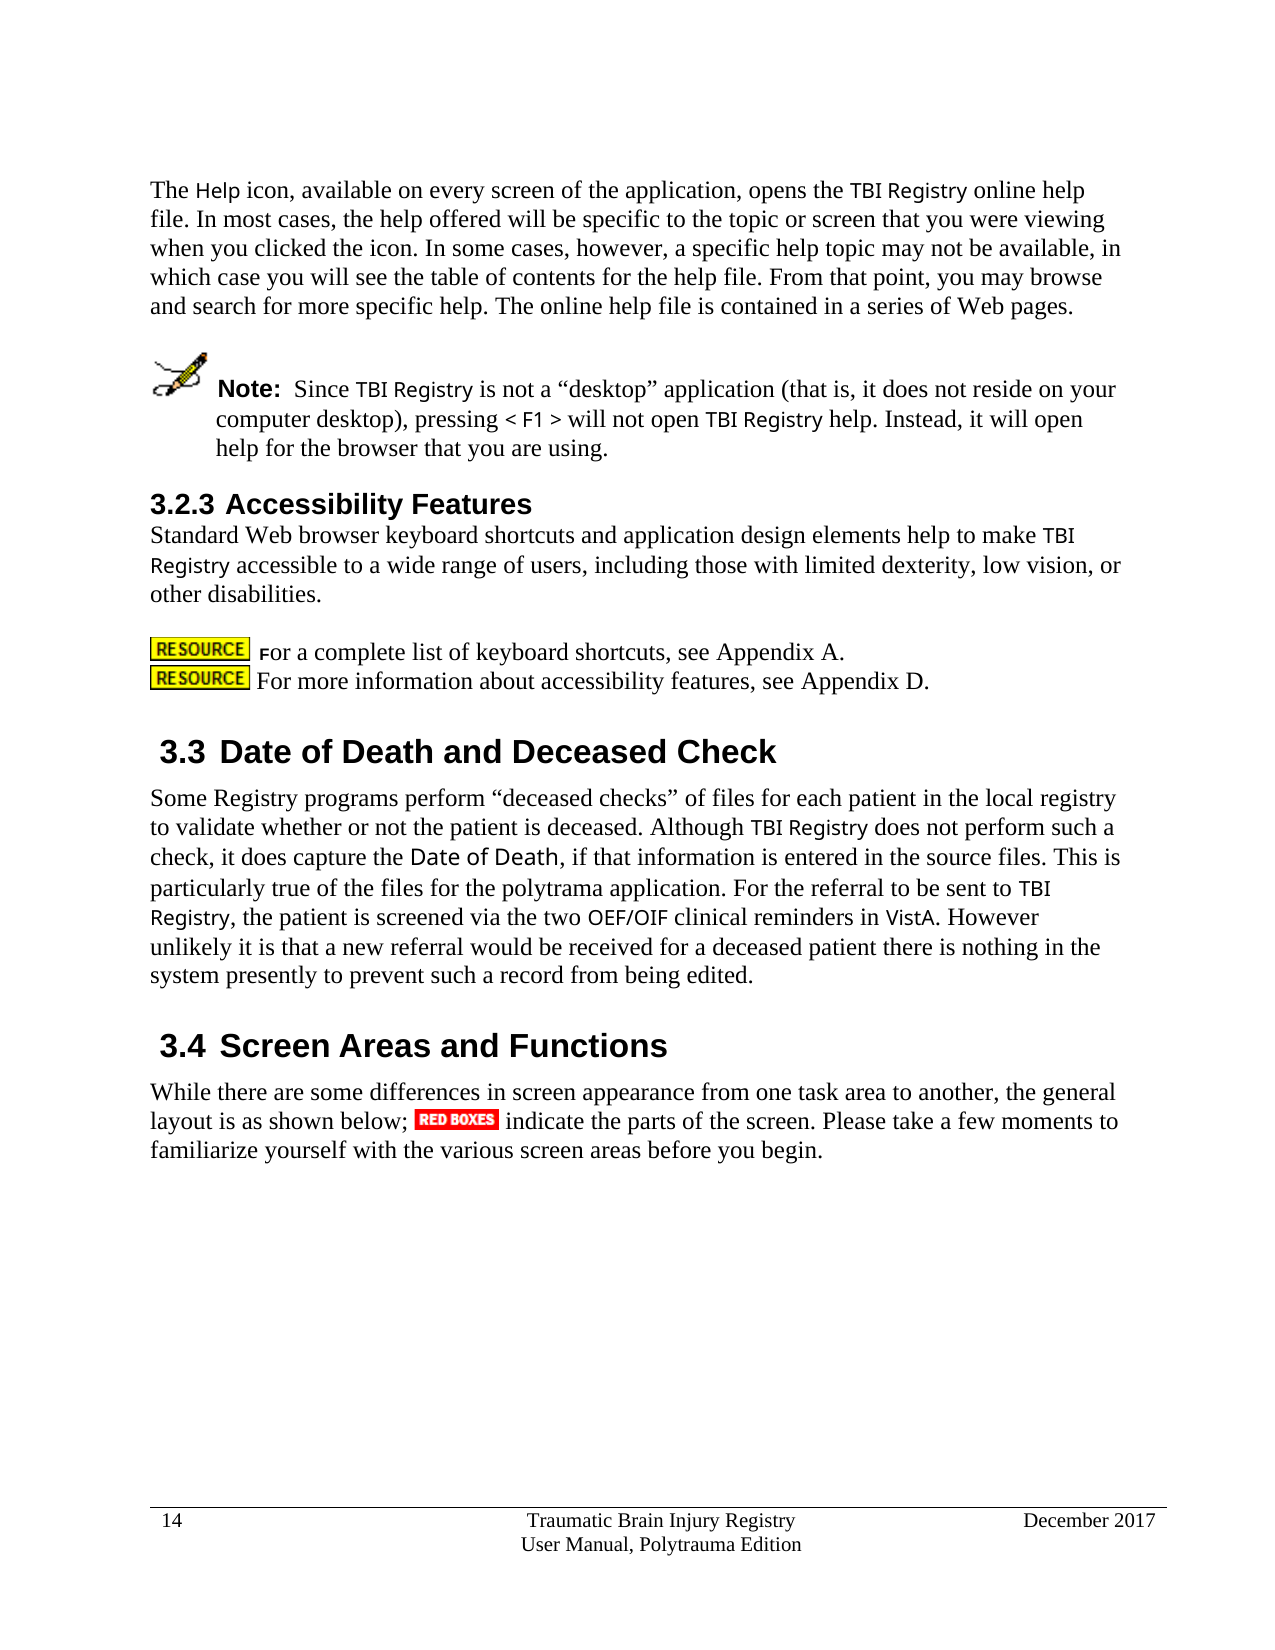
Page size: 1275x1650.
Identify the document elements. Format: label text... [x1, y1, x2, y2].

picture [150, 637, 251, 661]
subtitle Date of Death and Deceased Check [159, 732, 1125, 771]
picture [150, 344, 218, 398]
text Standard Web browser keyboard shortcuts and application design elements help to make TBI Registry accessible to a wide range of users, including those with limited dexterity, low vision, or other disabilities. [150, 521, 1125, 637]
text Note: Since TBI Registry is not a “desktop” application (that is, it does not reside on your computer desktop), pressing < F1 > will not open TBI Registry help. Instead, it will open help for the browser that you are using. [150, 344, 1125, 462]
picture [150, 665, 251, 690]
text The Help icon, available on every screen of the application, opens the TBI Registry online help file. In most cases, the help offered will be specific to the topic or screen that you were viewing when you clicked the icon. In some cases, however, a specific help topic may not be available, in which case you will see the table of contents for the help file. From that point, you may browse and search for more specific help. The online help file is contained in a series of Web pages. [150, 175, 1125, 319]
subtitle Screen Areas and Functions [159, 1027, 1125, 1065]
subtitle Accessibility Features [150, 487, 1125, 521]
text For a complete list of keyboard shortcuts, see Appendix A. [150, 637, 1125, 666]
text While there are some differences in screen appearance from one task area to another, the general layout is as shown below; indicate the parts of the screen. Please take a few moments to familiarize yourself with the various screen areas before you begin. [150, 1077, 1125, 1164]
picture [414, 1109, 499, 1130]
text For more information about accessibility features, see Appendix D. [150, 666, 1125, 695]
text Some Registry programs perform “deceased checks” of files for each patient in the local registry to validate whether or not the patient is deceased. Although TBI Registry does not perform such a check, it does capture the Date of Death, if that information is entered in the source files. This is particularly true of the files for the polytrama application. For the referral to be sent to TBI Registry, the patient is screened via the two OEF/OIF clinical reminders in VistA. However unlikely it is that a new referral would be received for a deceased patient there is nothing in the system presently to prevent such a record from being edited. [150, 783, 1125, 989]
